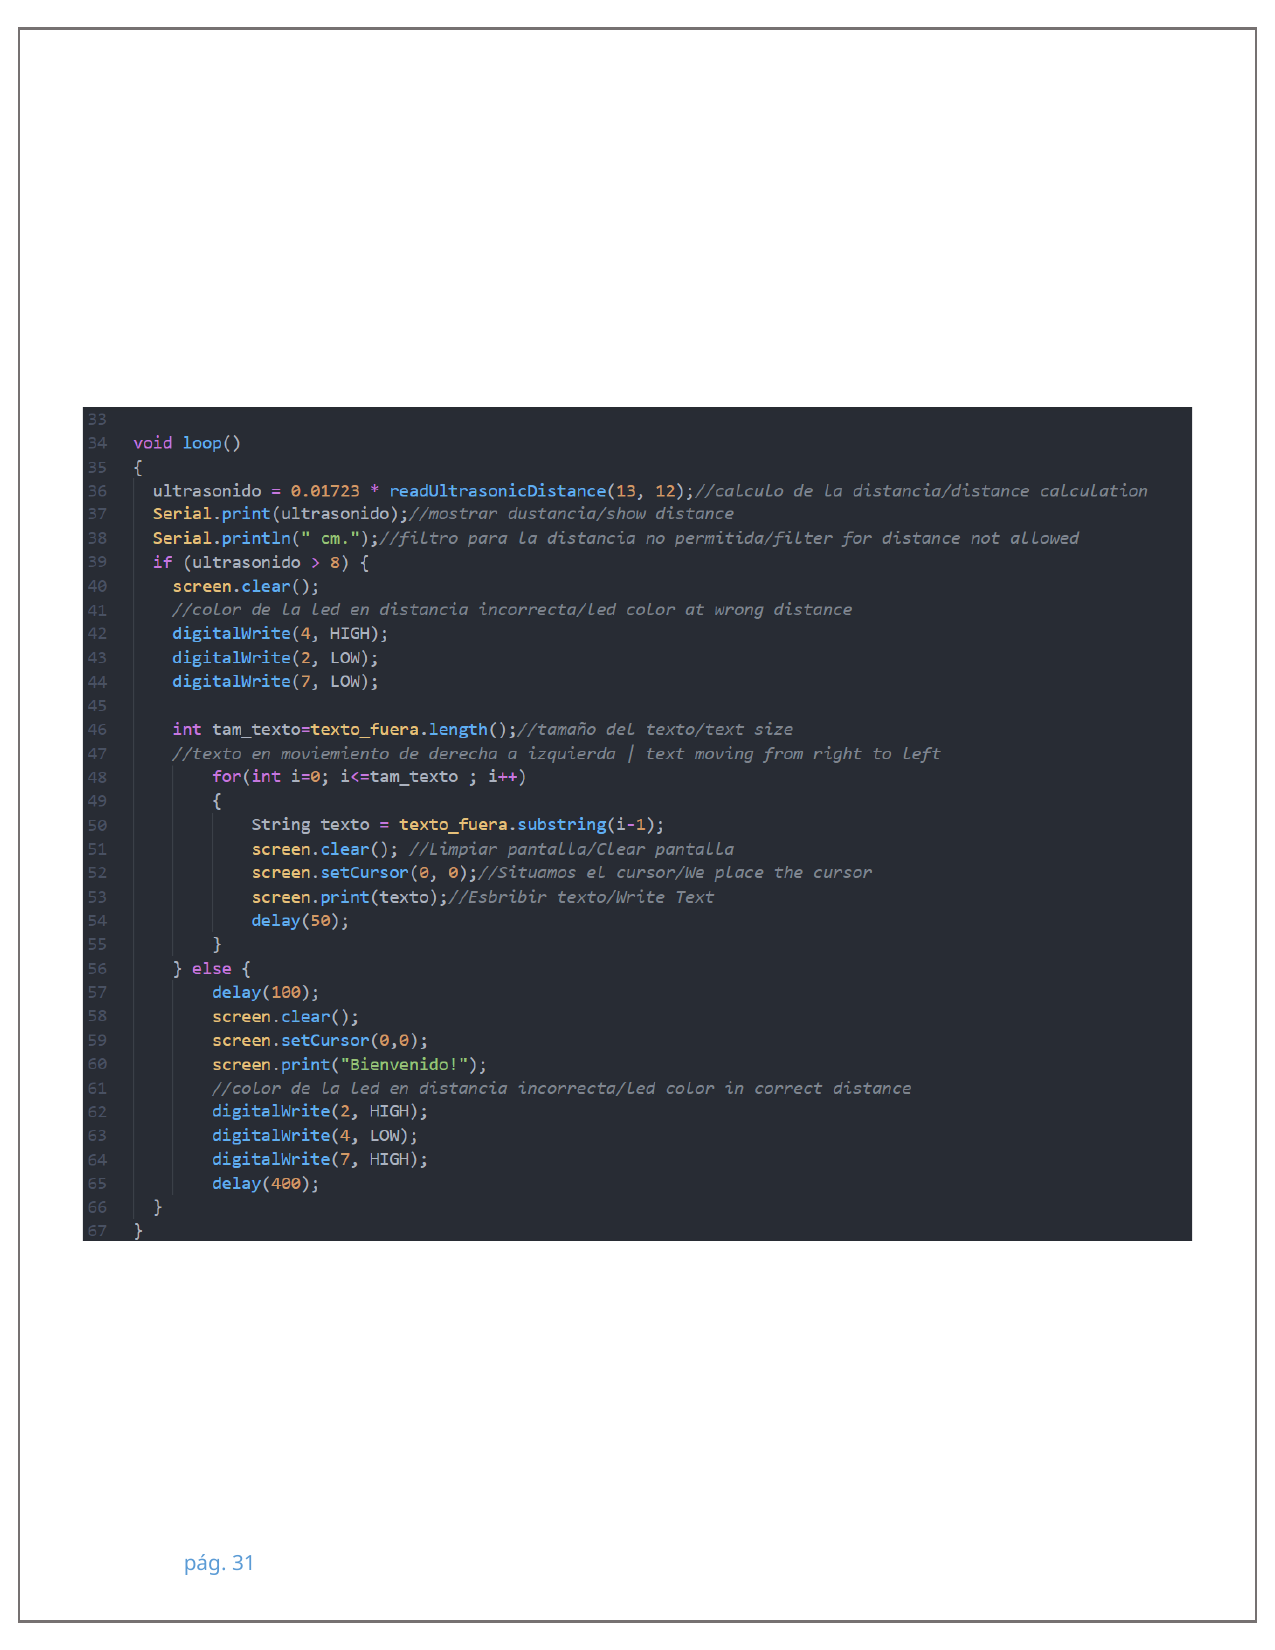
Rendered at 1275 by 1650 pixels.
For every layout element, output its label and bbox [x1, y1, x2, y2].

picture [82, 407, 1193, 1241]
